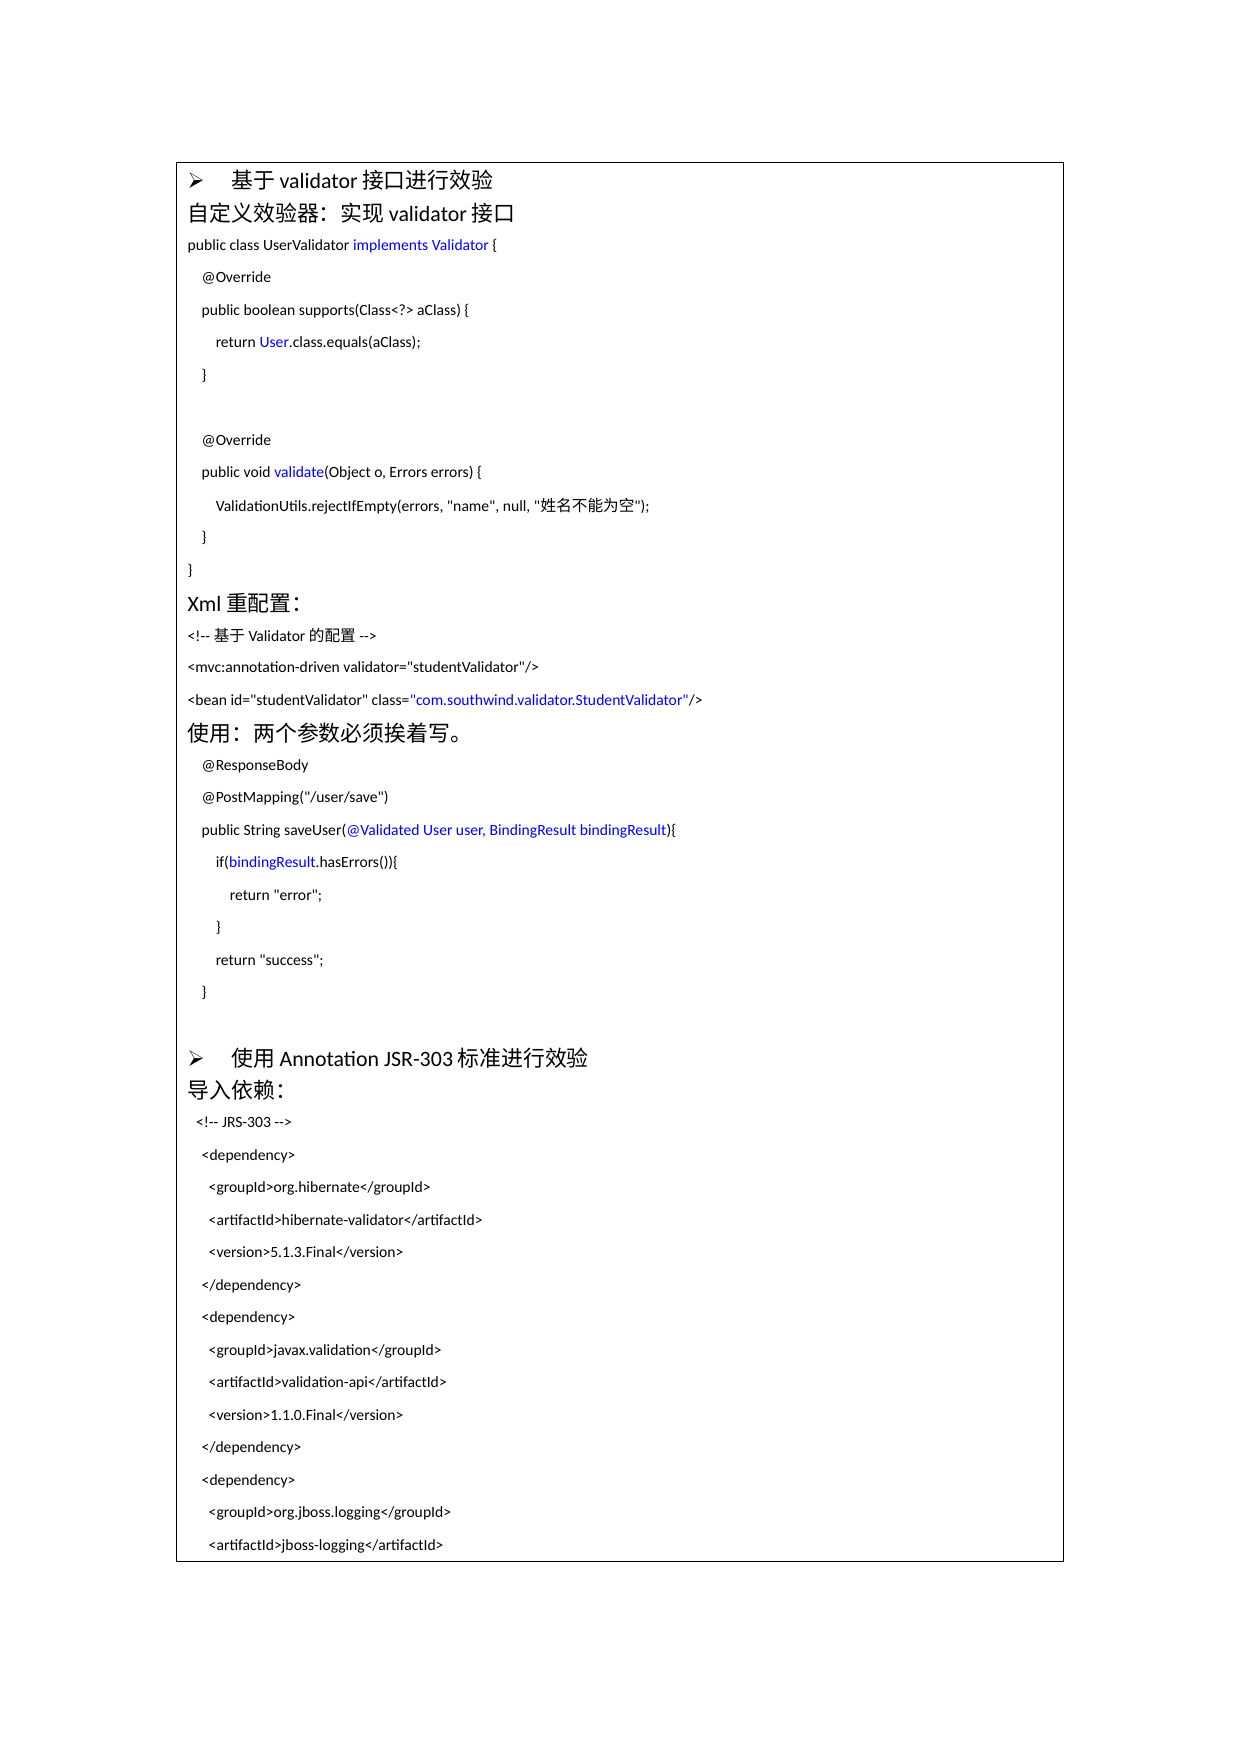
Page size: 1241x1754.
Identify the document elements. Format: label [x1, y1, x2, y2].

table_header [177, 163, 1063, 1561]
